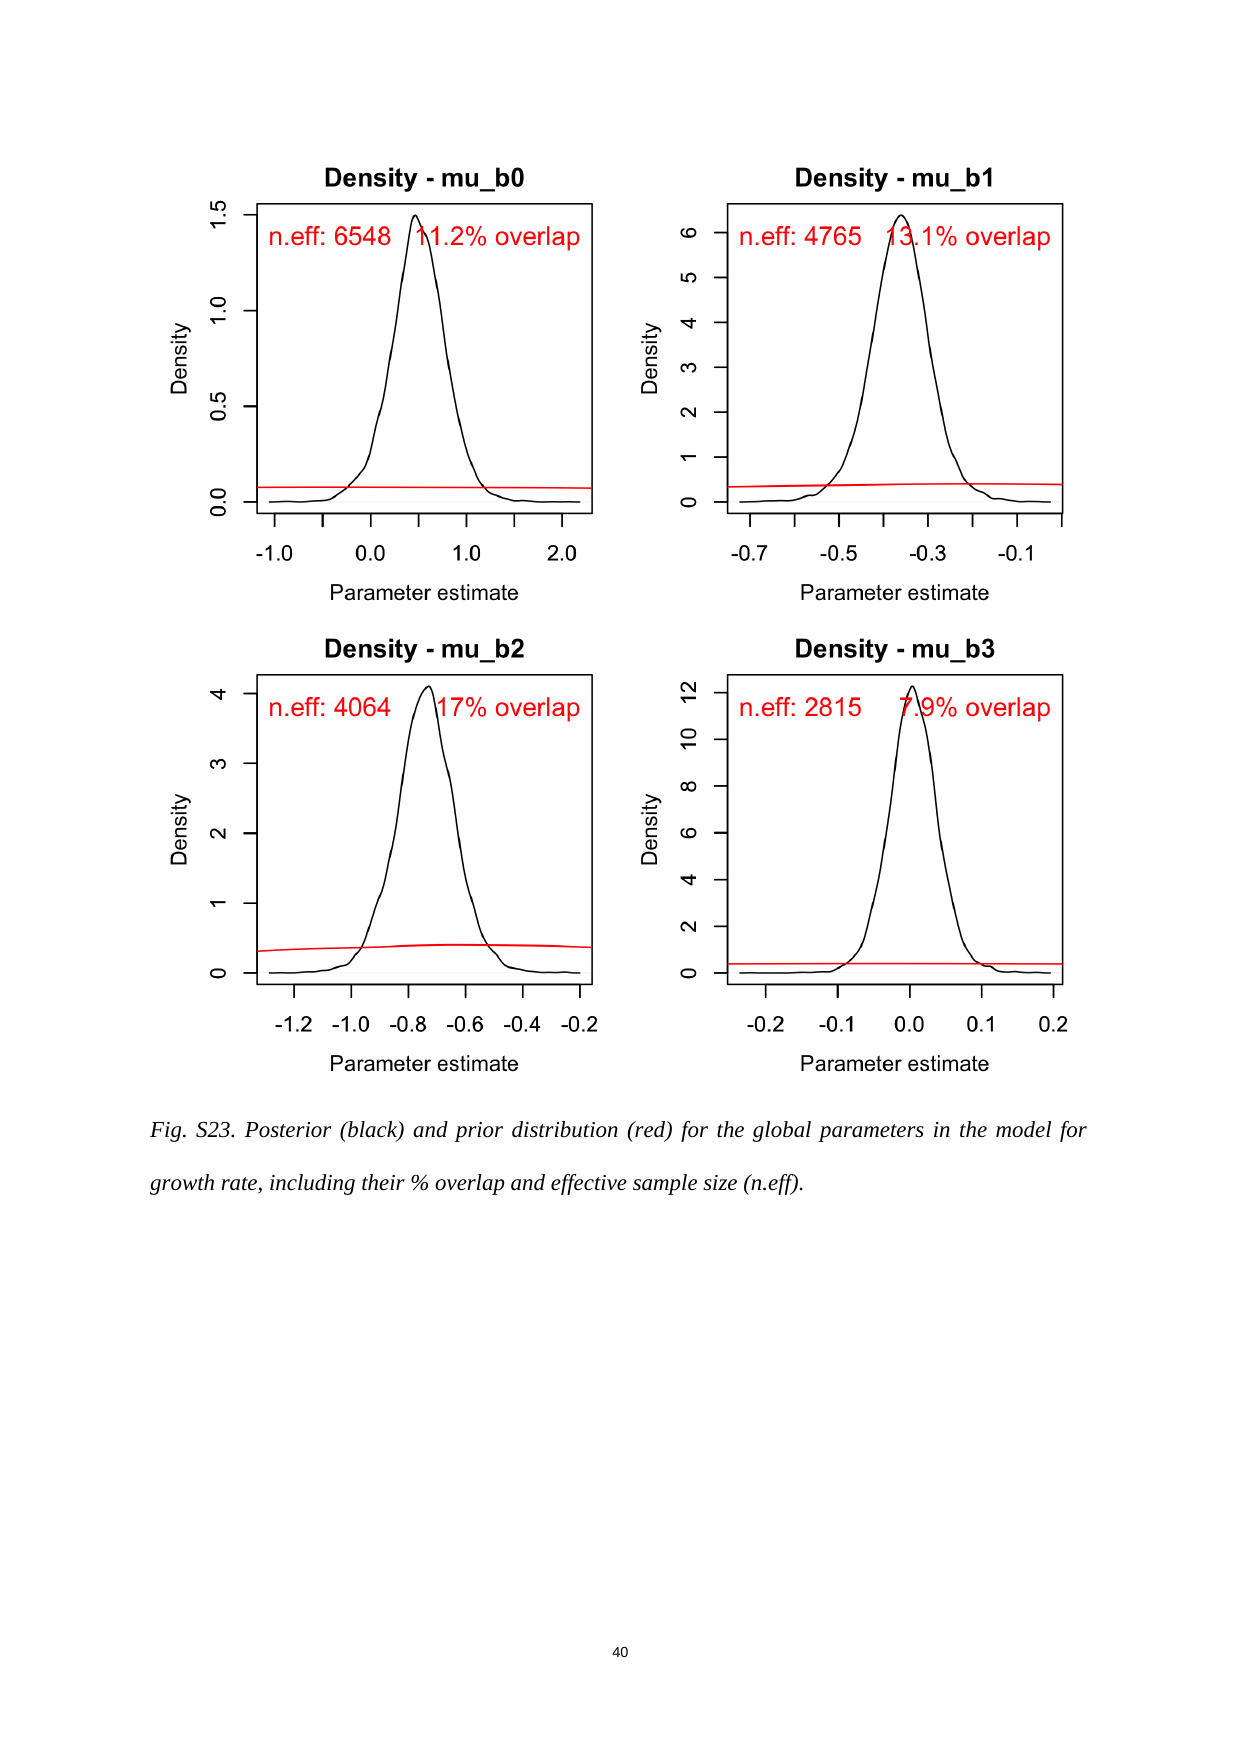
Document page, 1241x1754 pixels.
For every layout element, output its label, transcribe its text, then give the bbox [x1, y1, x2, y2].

picture [150, 150, 1091, 1091]
text Fig. S23. Posterior (black) and prior distribution (red) for the global parameters in the model for growth rate, including their % overlap and effective sample size (n.eff). [150, 1117, 1090, 1196]
